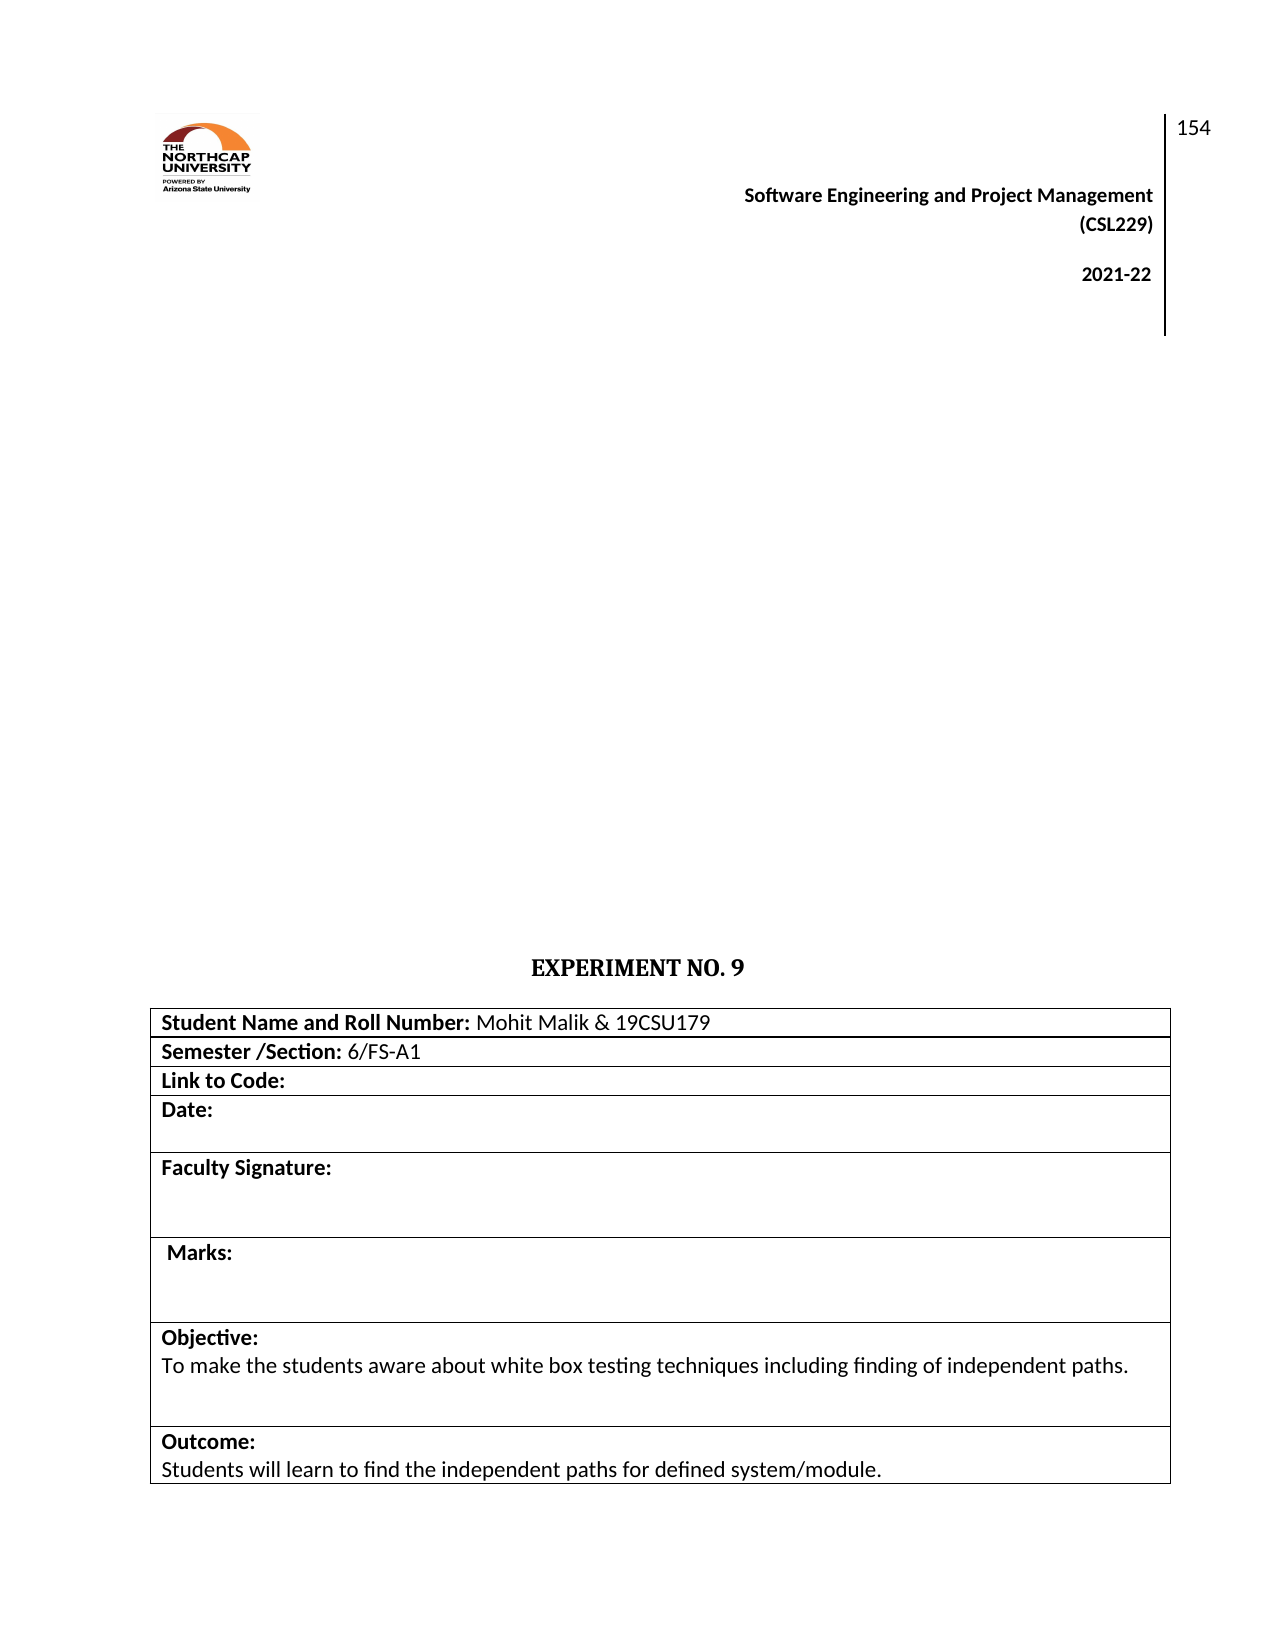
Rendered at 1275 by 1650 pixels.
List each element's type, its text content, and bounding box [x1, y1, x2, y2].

table_cell Semester /Section: 6/FS-A1 [151, 1038, 1170, 1066]
table_cell Date: [151, 1096, 1170, 1152]
table_cell Link to Code: [151, 1067, 1170, 1094]
picture [155, 113, 260, 202]
table_cell Faculty Signature: [151, 1153, 1170, 1237]
text EXPERIMENT NO. 9 [150, 953, 1125, 982]
table_cell Outcome: Students will learn to find the independent paths for defined system/module. [151, 1427, 1170, 1483]
table_header Student Name and Roll Number: Mohit Malik & 19CSU179 [151, 1009, 1170, 1036]
table_cell Objective: To make the students aware about white box testing techniques including finding of independent paths. [151, 1323, 1170, 1426]
table_cell Marks: [151, 1238, 1170, 1322]
